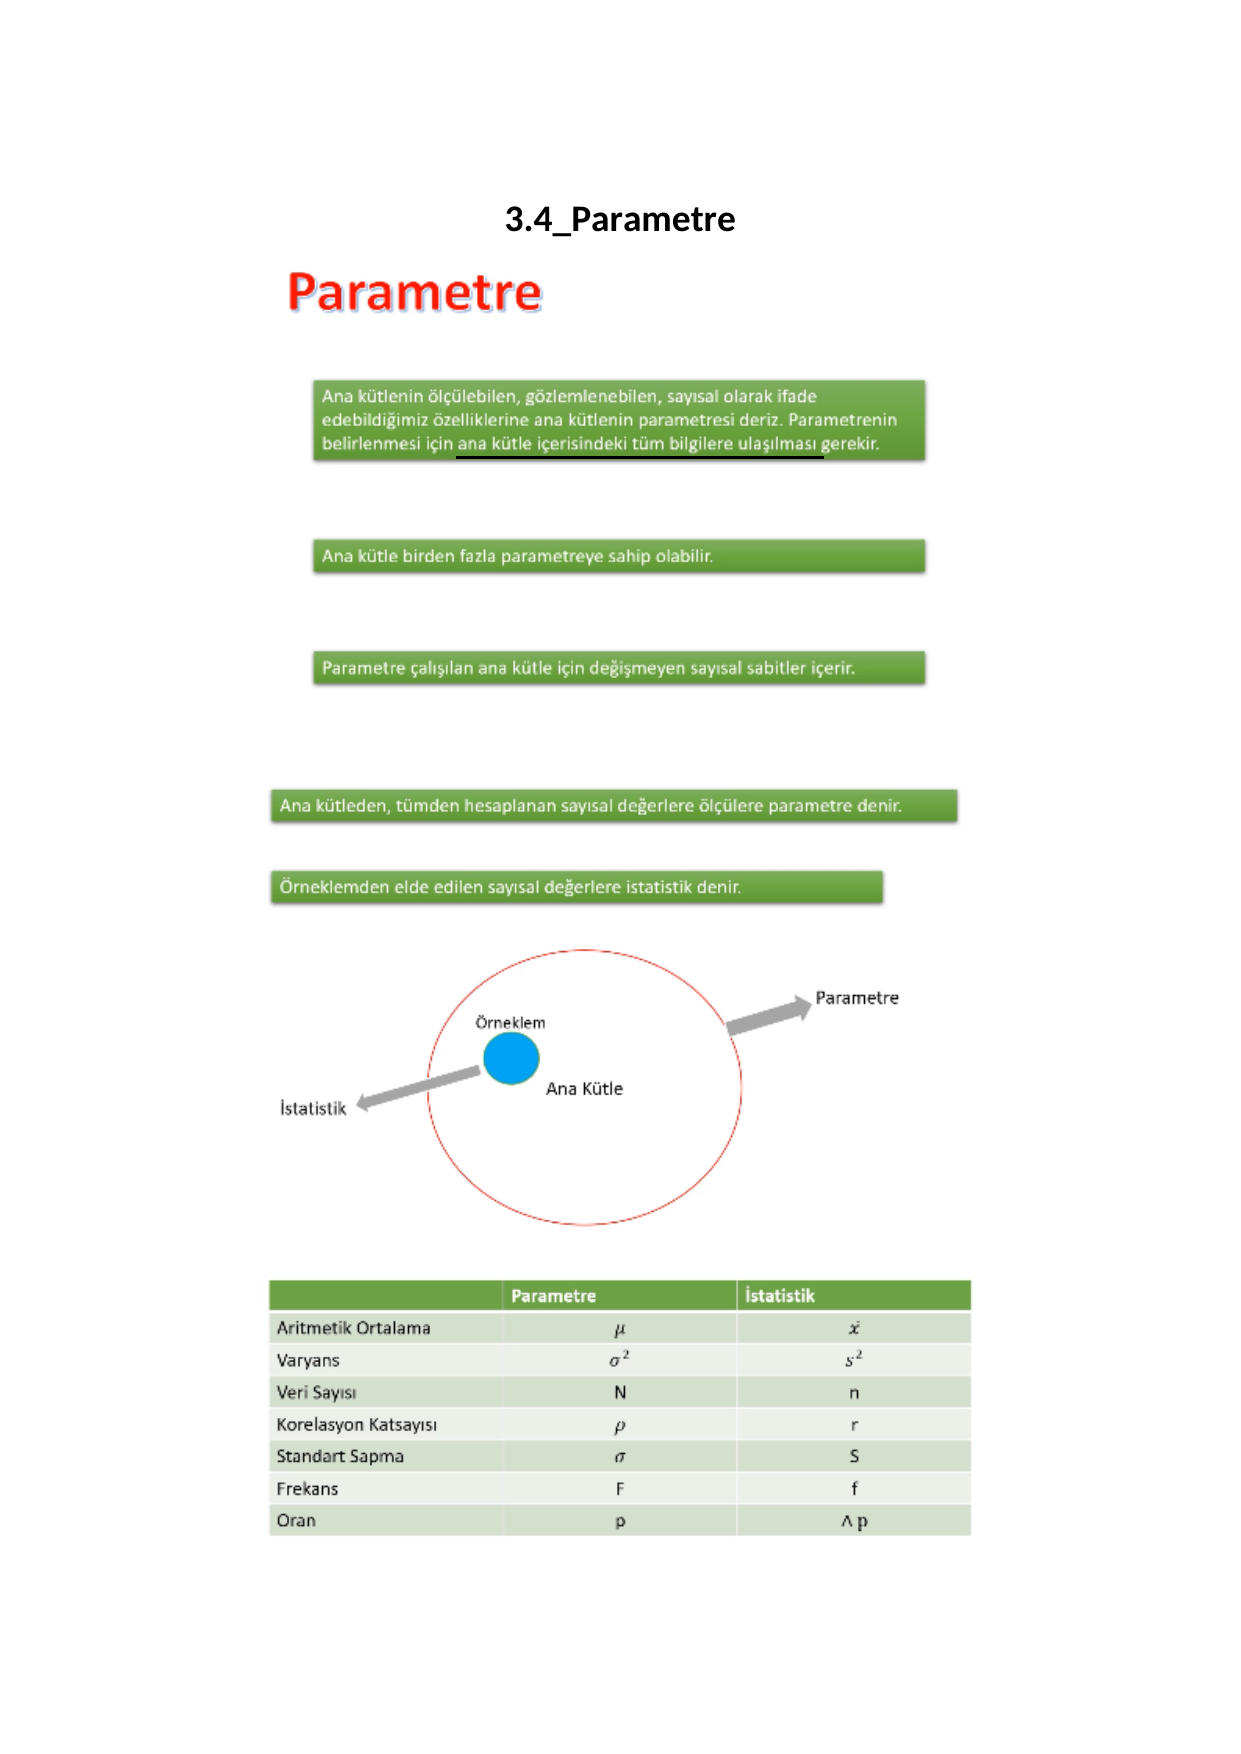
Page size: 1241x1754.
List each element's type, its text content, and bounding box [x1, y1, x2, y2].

picture [229, 743, 1011, 1236]
text 3.4_Parametre [148, 194, 1093, 240]
picture [279, 260, 961, 725]
picture [250, 1254, 990, 1558]
